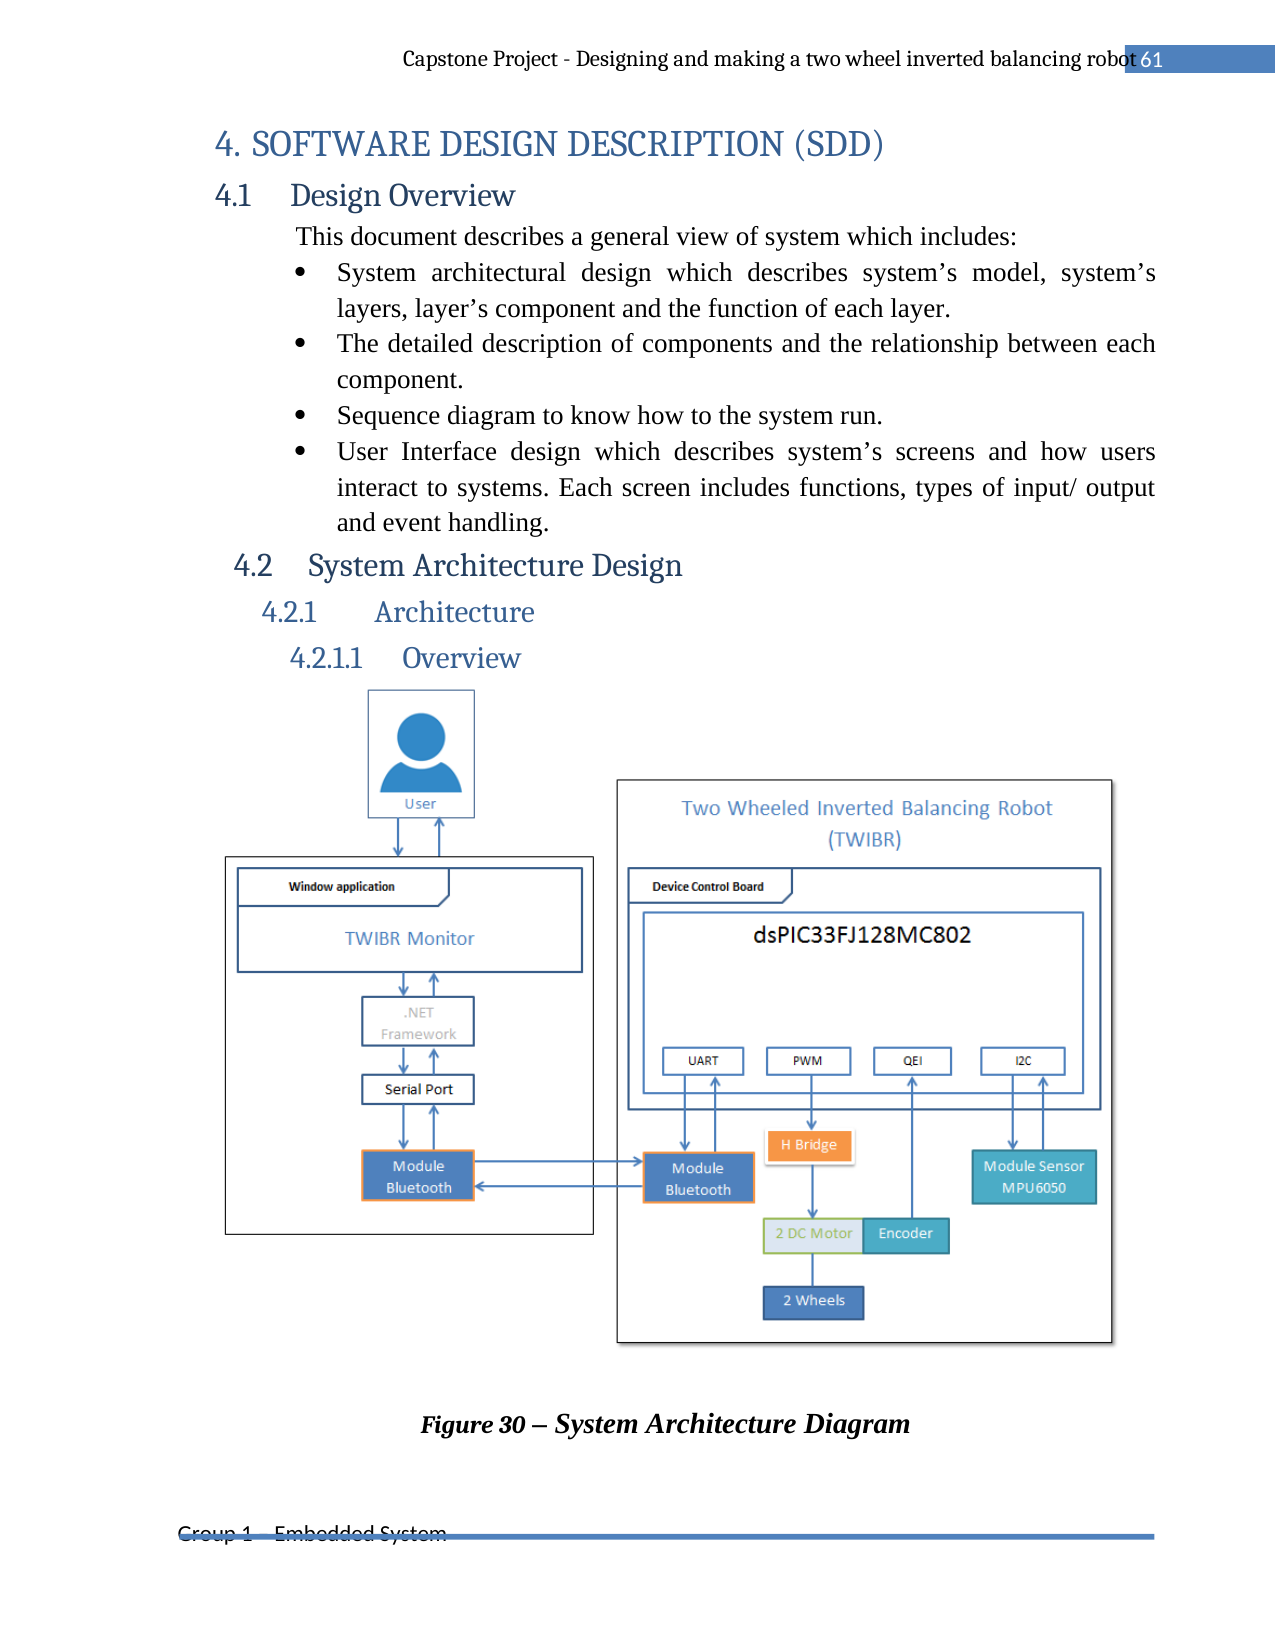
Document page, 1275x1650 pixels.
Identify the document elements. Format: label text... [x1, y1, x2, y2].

picture [213, 681, 1121, 1381]
list The detailed description of components and the relationship between each component. [295, 327, 1157, 394]
text This document describes a general view of system which includes: [251, 220, 1157, 251]
subtitle Design Overview [215, 176, 1157, 214]
subtitle Architecture [262, 594, 1157, 631]
subtitle Overview [290, 640, 1157, 676]
list System architectural design which describes system’s model, system’s layers, layer’s component and the function of each layer. [295, 256, 1157, 323]
list Sequence diagram to know how to the system run. [295, 399, 1157, 430]
list User Interface design which describes system’s screens and how users interact to systems. Each screen includes functions, types of input/ output and event handling. [295, 435, 1157, 538]
subtitle System Architecture Design [233, 546, 1157, 585]
subtitle SOFTWARE DESIGN DESCRIPTION (SDD) [215, 122, 1157, 165]
text Figure 30 – System Architecture Diagram [177, 1406, 1157, 1439]
